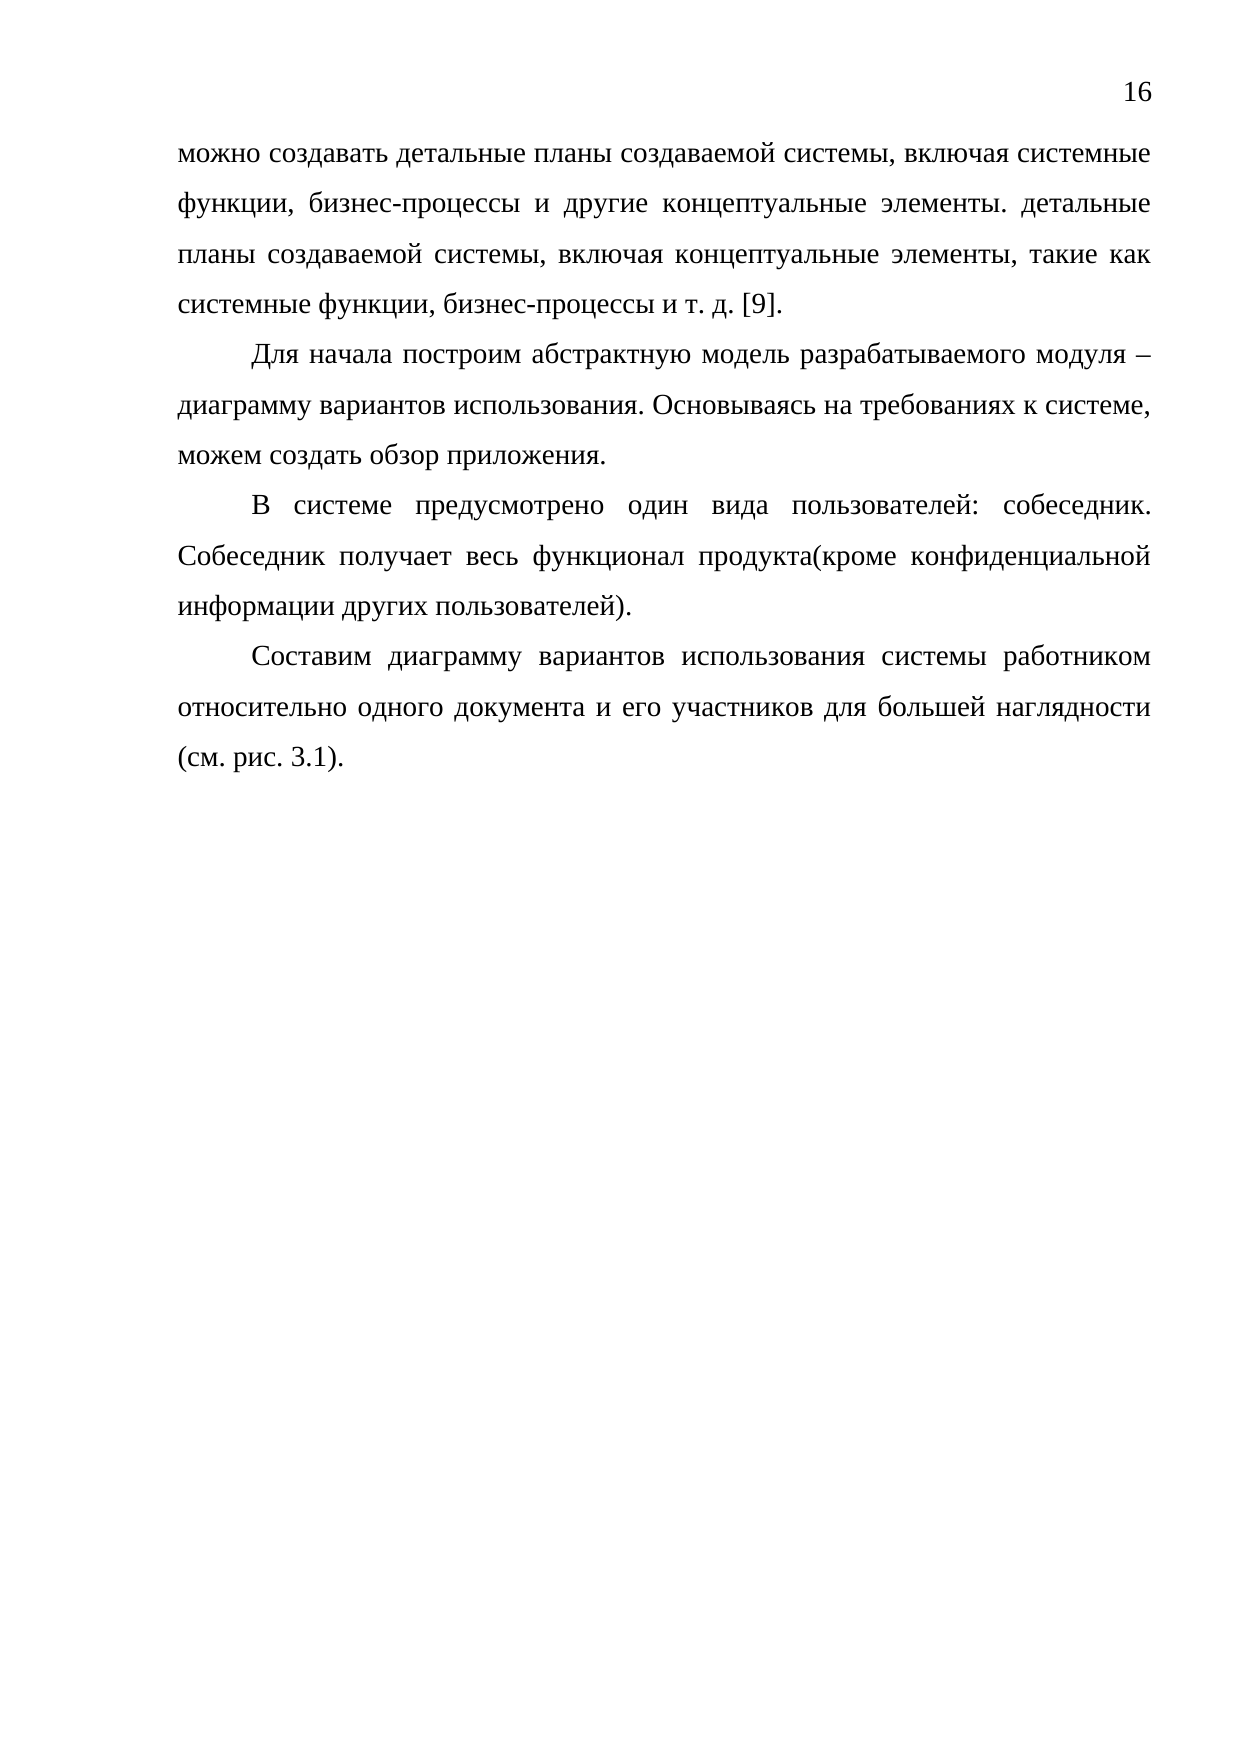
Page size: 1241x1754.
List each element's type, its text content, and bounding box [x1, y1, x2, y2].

text В системе предусмотрено один вида пользователей: собеседник. Собеседник получает весь функционал продукта(кроме конфиденциальной информации других пользователей). [177, 487, 1152, 622]
text Составим диаграмму вариантов использования системы работником относительно одного документа и его участников для большей наглядности (см. рис. 3.1). [177, 638, 1152, 773]
text Для начала построим абстрактную модель разрабатываемого модуля – диаграмму вариантов использования. Основываясь на требованиях к системе, можем создать обзор приложения. [177, 337, 1152, 471]
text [177, 135, 1152, 320]
